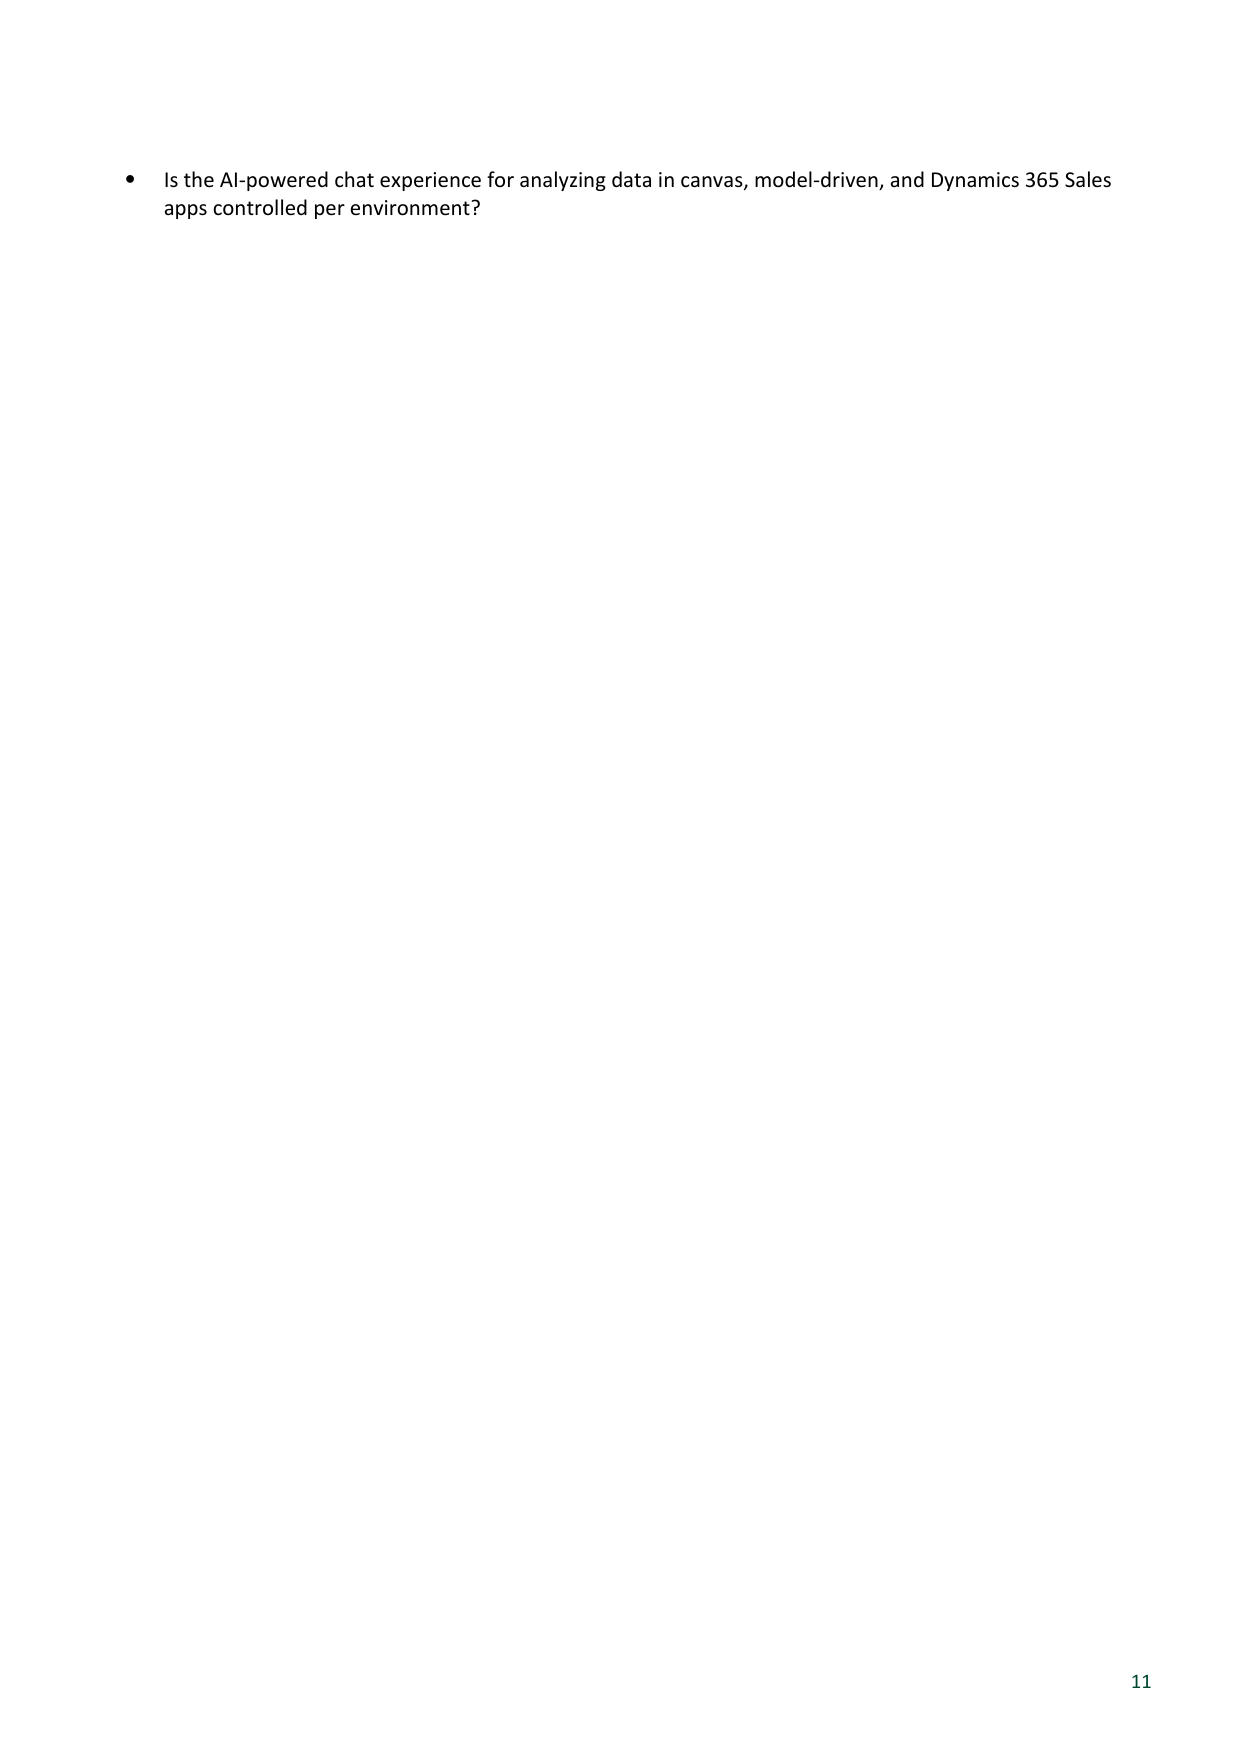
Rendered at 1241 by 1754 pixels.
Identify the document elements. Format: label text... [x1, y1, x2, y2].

list Is the AI-powered chat experience for analyzing data in canvas, model-driven, and Dynamics 365 Sales apps controlled per environment? [126, 165, 1152, 221]
